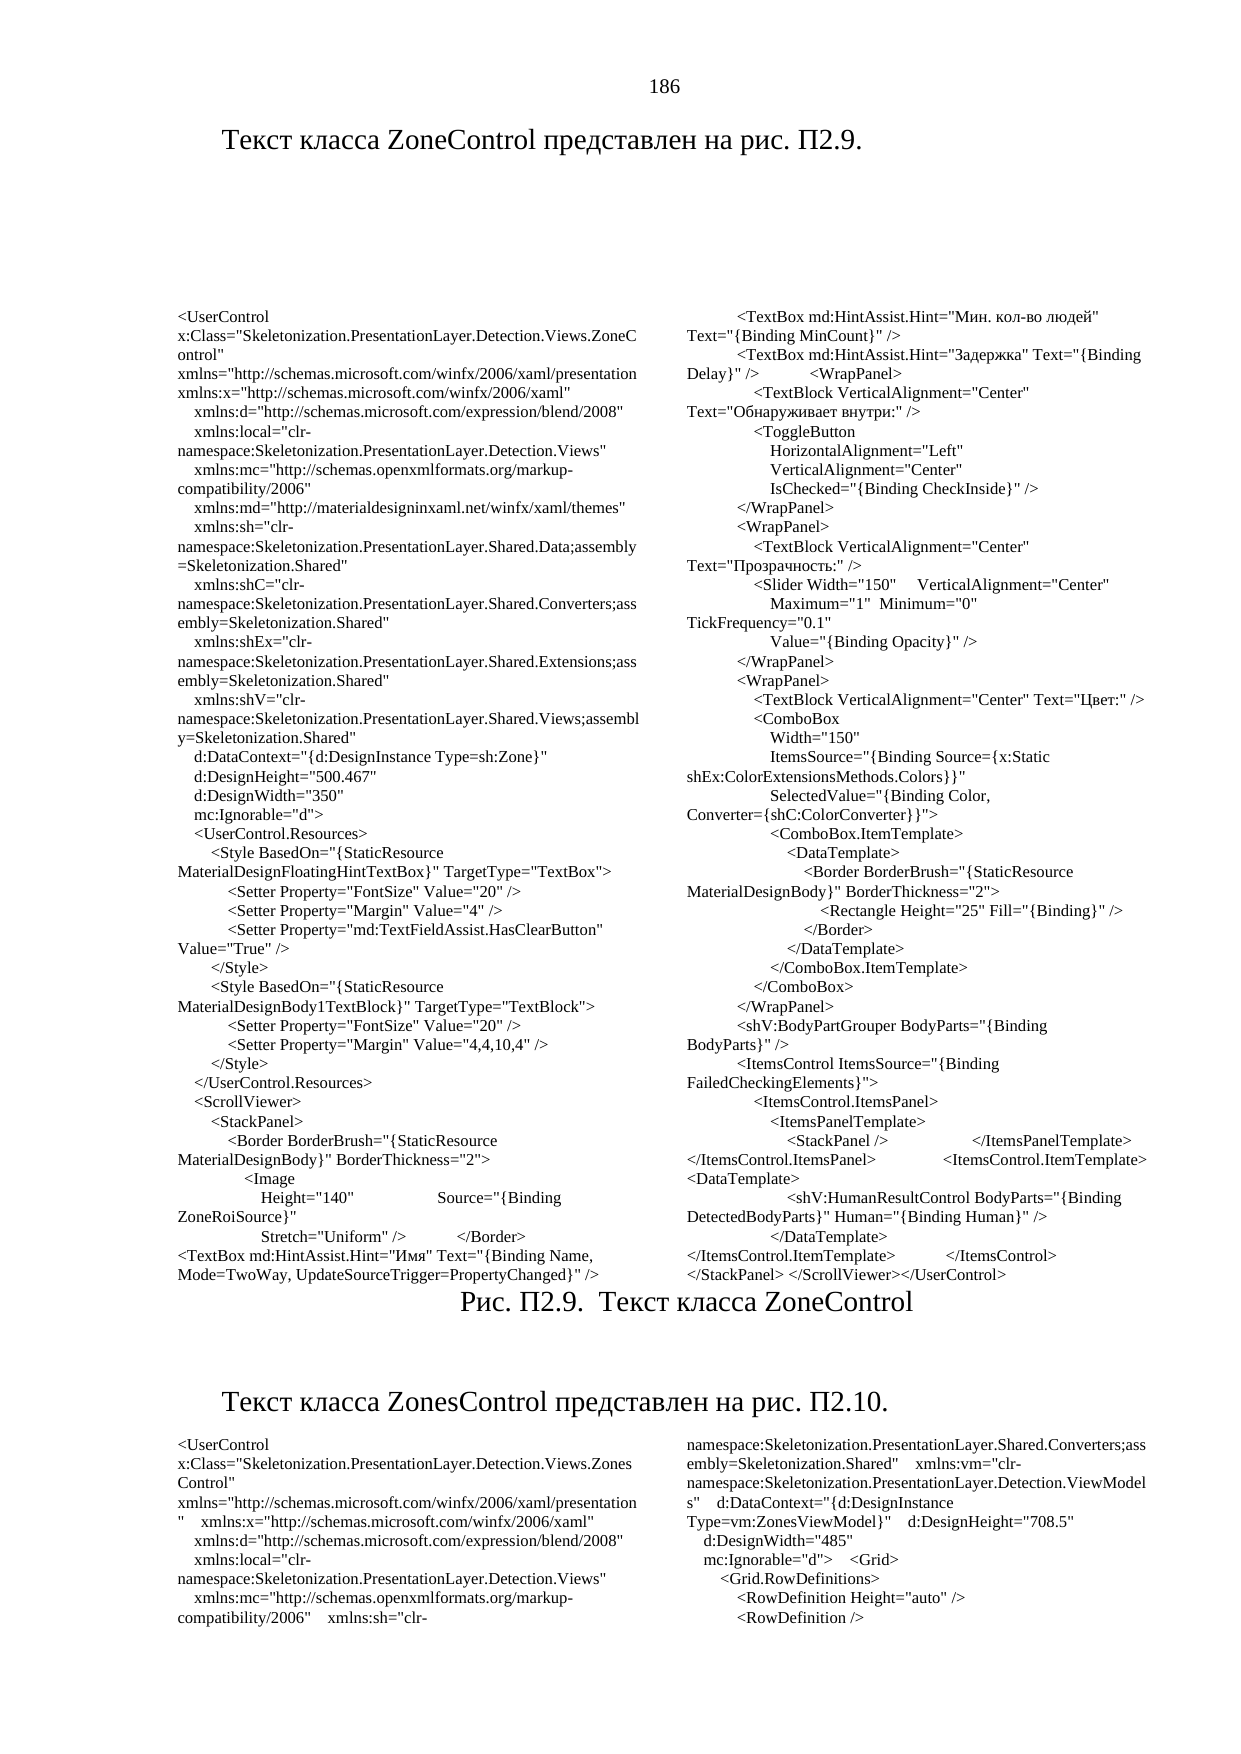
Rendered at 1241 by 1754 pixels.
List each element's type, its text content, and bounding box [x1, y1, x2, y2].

text <ItemsControl.ItemsPanel> [687, 1092, 1152, 1111]
text <Setter Property="FontSize" Value="20" /> [177, 1016, 642, 1035]
text <Slider Width="150" VerticalAlignment="Center" [687, 575, 1152, 594]
text d:DesignWidth="350" [177, 786, 642, 805]
text HorizontalAlignment="Left" [687, 441, 1152, 460]
text <TextBox md:HintAssist.Hint="Мин. кол-во людей" Text="{Binding MinCount}" /> [687, 306, 1152, 345]
text <UserControl x:Class="Skeletonization.PresentationLayer.Detection.Views.ZoneControl" xmlns="http://schemas.microsoft.com/winfx/2006/xaml/presentation xmlns:x="http://schemas.microsoft.com/winfx/2006/xaml" [177, 306, 642, 402]
text mc:Ignorable="d"> <Grid> [687, 1550, 1152, 1569]
text xmlns:local="clr-namespace:Skeletonization.PresentationLayer.Detection.Views" [177, 421, 642, 460]
text <TextBlock VerticalAlignment="Center" Text="Обнаруживает внутри:" /> [687, 383, 1152, 421]
text Width="150" [687, 728, 1152, 747]
text <ComboBox.ItemTemplate> [687, 824, 1152, 843]
text <TextBlock VerticalAlignment="Center" Text="Прозрачность:" /> [687, 536, 1152, 575]
text xmlns:mc="http://schemas.openxmlformats.org/markup-compatibility/2006" [177, 460, 642, 498]
text <StackPanel> [177, 1111, 642, 1131]
text xmlns:d="http://schemas.microsoft.com/expression/blend/2008" [177, 1531, 642, 1550]
text <ItemsControl ItemsSource="{Binding FailedCheckingElements}"> [687, 1054, 1152, 1092]
text Текст класса ZonesControl представлен на рис. П2.10. [177, 1384, 1152, 1418]
text <StackPanel /> </ItemsPanelTemplate> </ItemsControl.ItemsPanel> <ItemsControl.ItemTemplate> <DataTemplate> [687, 1131, 1152, 1188]
text <Image [177, 1169, 642, 1188]
text xmlns:shEx="clr-namespace:Skeletonization.PresentationLayer.Shared.Extensions;assembly=Skeletonization.Shared" [177, 632, 642, 690]
text </DataTemplate> </ItemsControl.ItemTemplate> </ItemsControl> </StackPanel> </ScrollViewer></UserControl> [687, 1226, 1152, 1284]
text xmlns:d="http://schemas.microsoft.com/expression/blend/2008" [177, 402, 642, 421]
text xmlns:local="clr-namespace:Skeletonization.PresentationLayer.Detection.Views" [177, 1550, 642, 1588]
text </WrapPanel> [687, 498, 1152, 517]
text <Style BasedOn="{StaticResource MaterialDesignBody1TextBlock}" TargetType="TextBlock"> [177, 977, 642, 1016]
text Maximum="1" Minimum="0" TickFrequency="0.1" [687, 594, 1152, 632]
text VerticalAlignment="Center" [687, 460, 1152, 479]
text </Style> [177, 958, 642, 977]
text </WrapPanel> [687, 651, 1152, 671]
text <TextBlock VerticalAlignment="Center" Text="Цвет:" /> [687, 690, 1152, 709]
text Текст класса ZoneControl представлен на рис. П2.9. [177, 122, 1152, 156]
text </WrapPanel> [687, 996, 1152, 1016]
text <Grid.RowDefinitions> [687, 1569, 1152, 1588]
text </DataTemplate> [687, 939, 1152, 958]
text d:DataContext="{d:DesignInstance Type=sh:Zone}" [177, 747, 642, 766]
text mc:Ignorable="d"> [177, 805, 642, 824]
text <TextBox md:HintAssist.Hint="Задержка" Text="{Binding Delay}" /> <WrapPanel> [687, 345, 1152, 383]
text <UserControl x:Class="Skeletonization.PresentationLayer.Detection.Views.ZonesControl" xmlns="http://schemas.microsoft.com/winfx/2006/xaml/presentation" xmlns:x="http://schemas.microsoft.com/winfx/2006/xaml" [177, 1435, 642, 1531]
text Stretch="Uniform" /> </Border> <TextBox md:HintAssist.Hint="Имя" Text="{Binding Name, Mode=TwoWay, UpdateSourceTrigger=PropertyChanged}" /> [177, 1226, 642, 1284]
text xmlns:md="http://materialdesigninxaml.net/winfx/xaml/themes" [177, 498, 642, 517]
text <UserControl.Resources> [177, 824, 642, 843]
text <ItemsPanelTemplate> [687, 1111, 1152, 1131]
text Value="{Binding Opacity}" /> [687, 632, 1152, 651]
text <Border BorderBrush="{StaticResource MaterialDesignBody}" BorderThickness="2"> [177, 1131, 642, 1169]
text xmlns:mc="http://schemas.openxmlformats.org/markup-compatibility/2006" xmlns:sh="clr-namespace:Skeletonization.PresentationLayer.Shared.Converters;assembly=Skeletonization.Shared" xmlns:vm="clr-namespace:Skeletonization.PresentationLayer.Detection.ViewModels" d:DataContext="{d:DesignInstance Type=vm:ZonesViewModel}" d:DesignHeight="708.5" [687, 1435, 1152, 1531]
text <WrapPanel> [687, 517, 1152, 536]
text <Setter Property="Margin" Value="4" /> [177, 901, 642, 920]
text d:DesignWidth="485" [687, 1531, 1152, 1550]
text <WrapPanel> [687, 671, 1152, 690]
text Рис. П2.9. Текст класса ZoneControl [177, 1284, 1152, 1317]
text </ComboBox.ItemTemplate> [687, 958, 1152, 977]
text </UserControl.Resources> [177, 1073, 642, 1092]
text <RowDefinition /> [687, 1607, 1152, 1627]
text IsChecked="{Binding CheckInside}" /> [687, 479, 1152, 498]
text <shV:BodyPartGrouper BodyParts="{Binding BodyParts}" /> [687, 1016, 1152, 1054]
text </Style> [177, 1054, 642, 1073]
text </Border> [687, 920, 1152, 939]
text <Rectangle Height="25" Fill="{Binding}" /> [687, 901, 1152, 920]
text <ComboBox [687, 709, 1152, 728]
text <Setter Property="md:TextFieldAssist.HasClearButton" Value="True" /> [177, 920, 642, 958]
text <Setter Property="Margin" Value="4,4,10,4" /> [177, 1035, 642, 1054]
text d:DesignHeight="500.467" [177, 766, 642, 786]
text ItemsSource="{Binding Source={x:Static shEx:ColorExtensionsMethods.Colors}}" [687, 747, 1152, 786]
text xmlns:shC="clr-namespace:Skeletonization.PresentationLayer.Shared.Converters;assembly=Skeletonization.Shared" [177, 575, 642, 632]
text Height="140" Source="{Binding ZoneRoiSource}" [177, 1188, 642, 1226]
text SelectedValue="{Binding Color, Converter={shC:ColorConverter}}"> [687, 786, 1152, 824]
text xmlns:sh="clr-namespace:Skeletonization.PresentationLayer.Shared.Data;assembly=Skeletonization.Shared" [177, 517, 642, 575]
text <ScrollViewer> [177, 1092, 642, 1111]
text <Setter Property="FontSize" Value="20" /> [177, 881, 642, 901]
text <ToggleButton [687, 421, 1152, 441]
text <Style BasedOn="{StaticResource MaterialDesignFloatingHintTextBox}" TargetType="TextBox"> [177, 843, 642, 881]
text <RowDefinition Height="auto" /> [687, 1588, 1152, 1607]
text <Border BorderBrush="{StaticResource MaterialDesignBody}" BorderThickness="2"> [687, 862, 1152, 901]
text <shV:HumanResultControl BodyParts="{Binding DetectedBodyParts}" Human="{Binding Human}" /> [687, 1188, 1152, 1226]
text <DataTemplate> [687, 843, 1152, 862]
text </ComboBox> [687, 977, 1152, 996]
text xmlns:shV="clr-namespace:Skeletonization.PresentationLayer.Shared.Views;assembly=Skeletonization.Shared" [177, 690, 642, 747]
